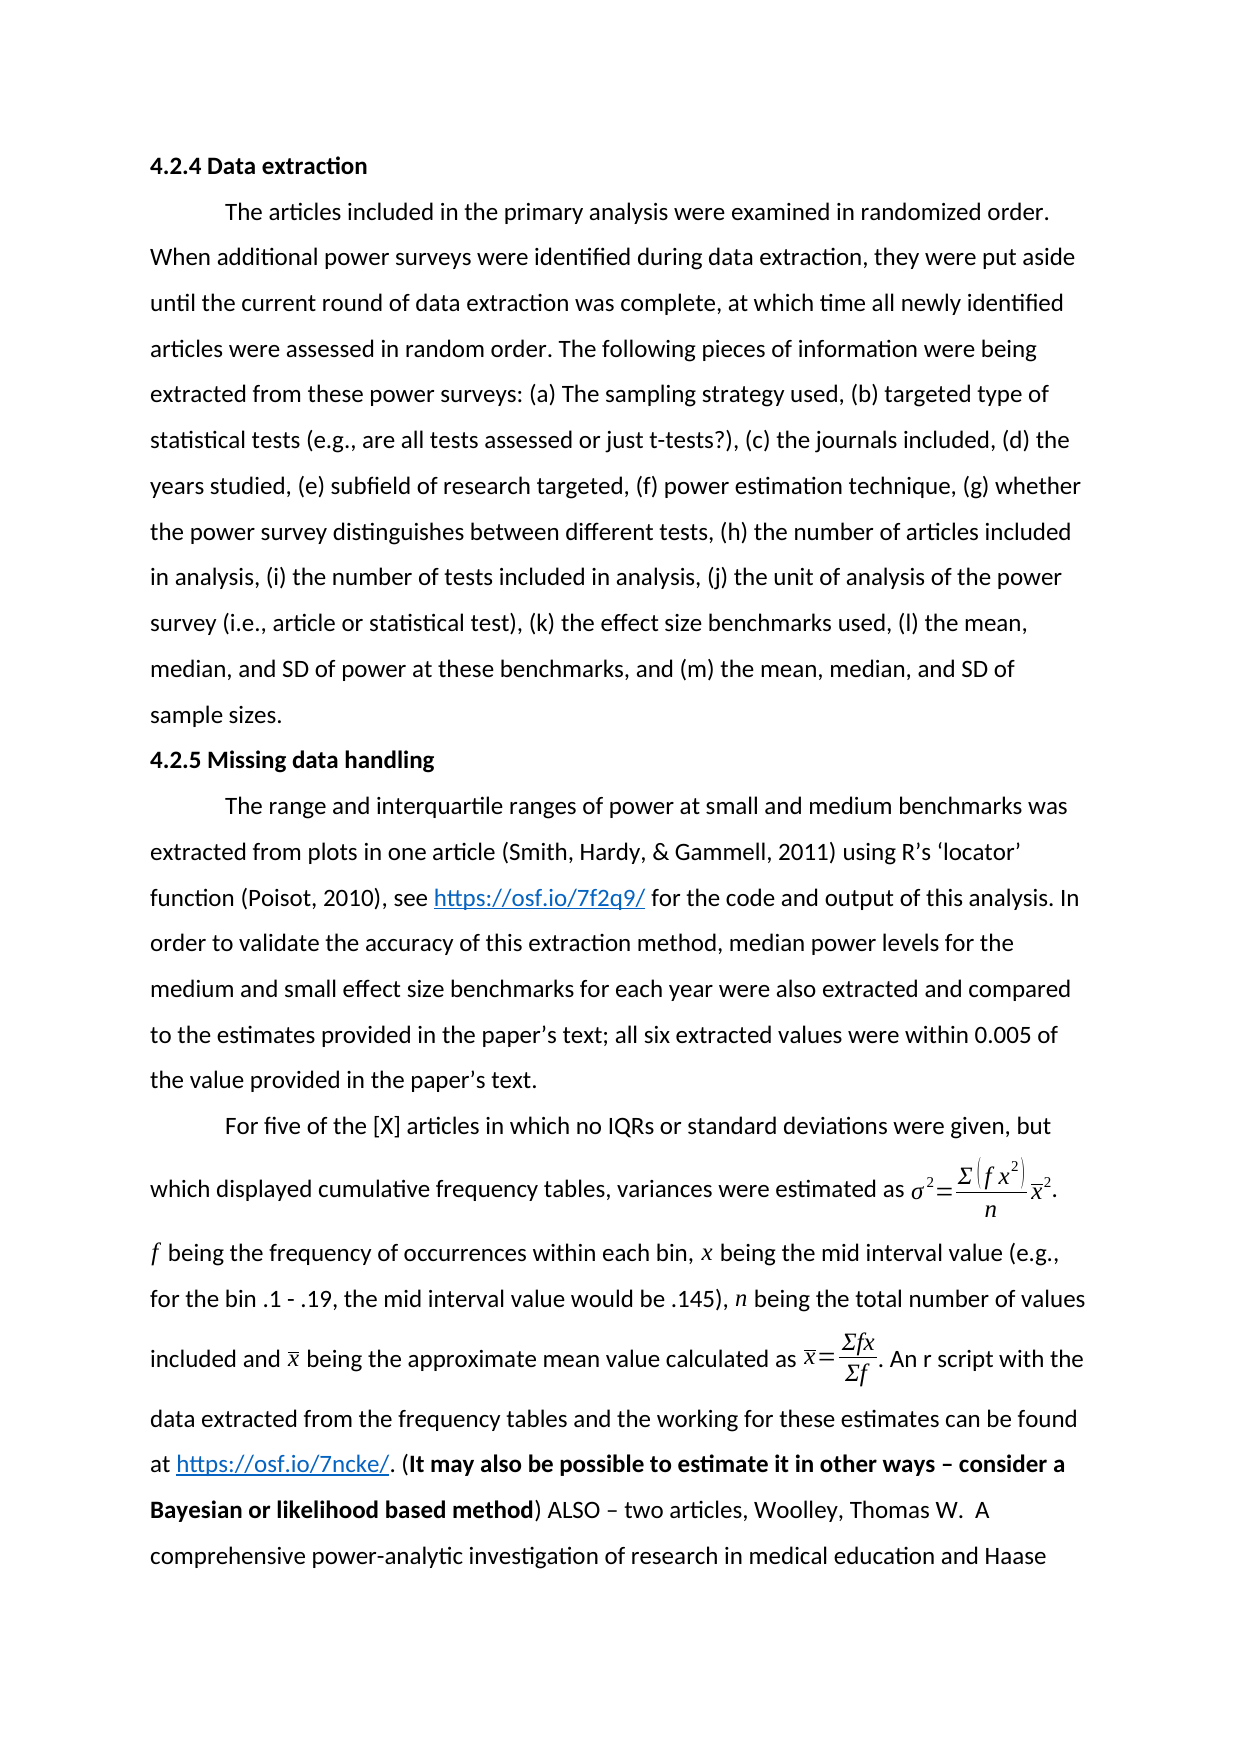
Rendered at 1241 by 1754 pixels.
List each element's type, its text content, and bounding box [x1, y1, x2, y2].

text 4.2.5 Missing data handling [150, 744, 1090, 775]
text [150, 1237, 1090, 1570]
text The range and interquartile ranges of power at small and medium benchmarks was extracted from plots in one article (Smith, Hardy, & Gammell, 2011) using R’s ‘locator’ function (Poisot, 2010), see https://osf.io/7f2q9/ for the code and output of this analysis. In order to validate the accuracy of this extraction method, median power levels for the medium and small effect size benchmarks for each year were also extracted and compared to the estimates provided in the paper’s text; all six extracted values were within 0.005 of the value provided in the paper’s text. [150, 790, 1090, 1095]
text 4.2.4 Data extraction [150, 150, 1090, 181]
text The articles included in the primary analysis were examined in randomized order. When additional power surveys were identified during data extraction, they were put aside until the current round of data extraction was complete, at which time all newly identified articles were assessed in random order. The following pieces of information were being extracted from these power surveys: (a) The sampling strategy used, (b) targeted type of statistical tests (e.g., are all tests assessed or just t-tests?), (c) the journals included, (d) the years studied, (e) subfield of research targeted, (f) power estimation technique, (g) whether the power survey distinguishes between different tests, (h) the number of articles included in analysis, (i) the number of tests included in analysis, (j) the unit of analysis of the power survey (i.e., article or statistical test), (k) the effect size benchmarks used, (l) the mean, median, and SD of power at these benchmarks, and (m) the mean, median, and SD of sample sizes. [150, 196, 1090, 729]
text For five of the [X] articles in which no IQRs or standard deviations were given, but which displayed cumulative frequency tables, variances were estimated as . [150, 1110, 1090, 1222]
